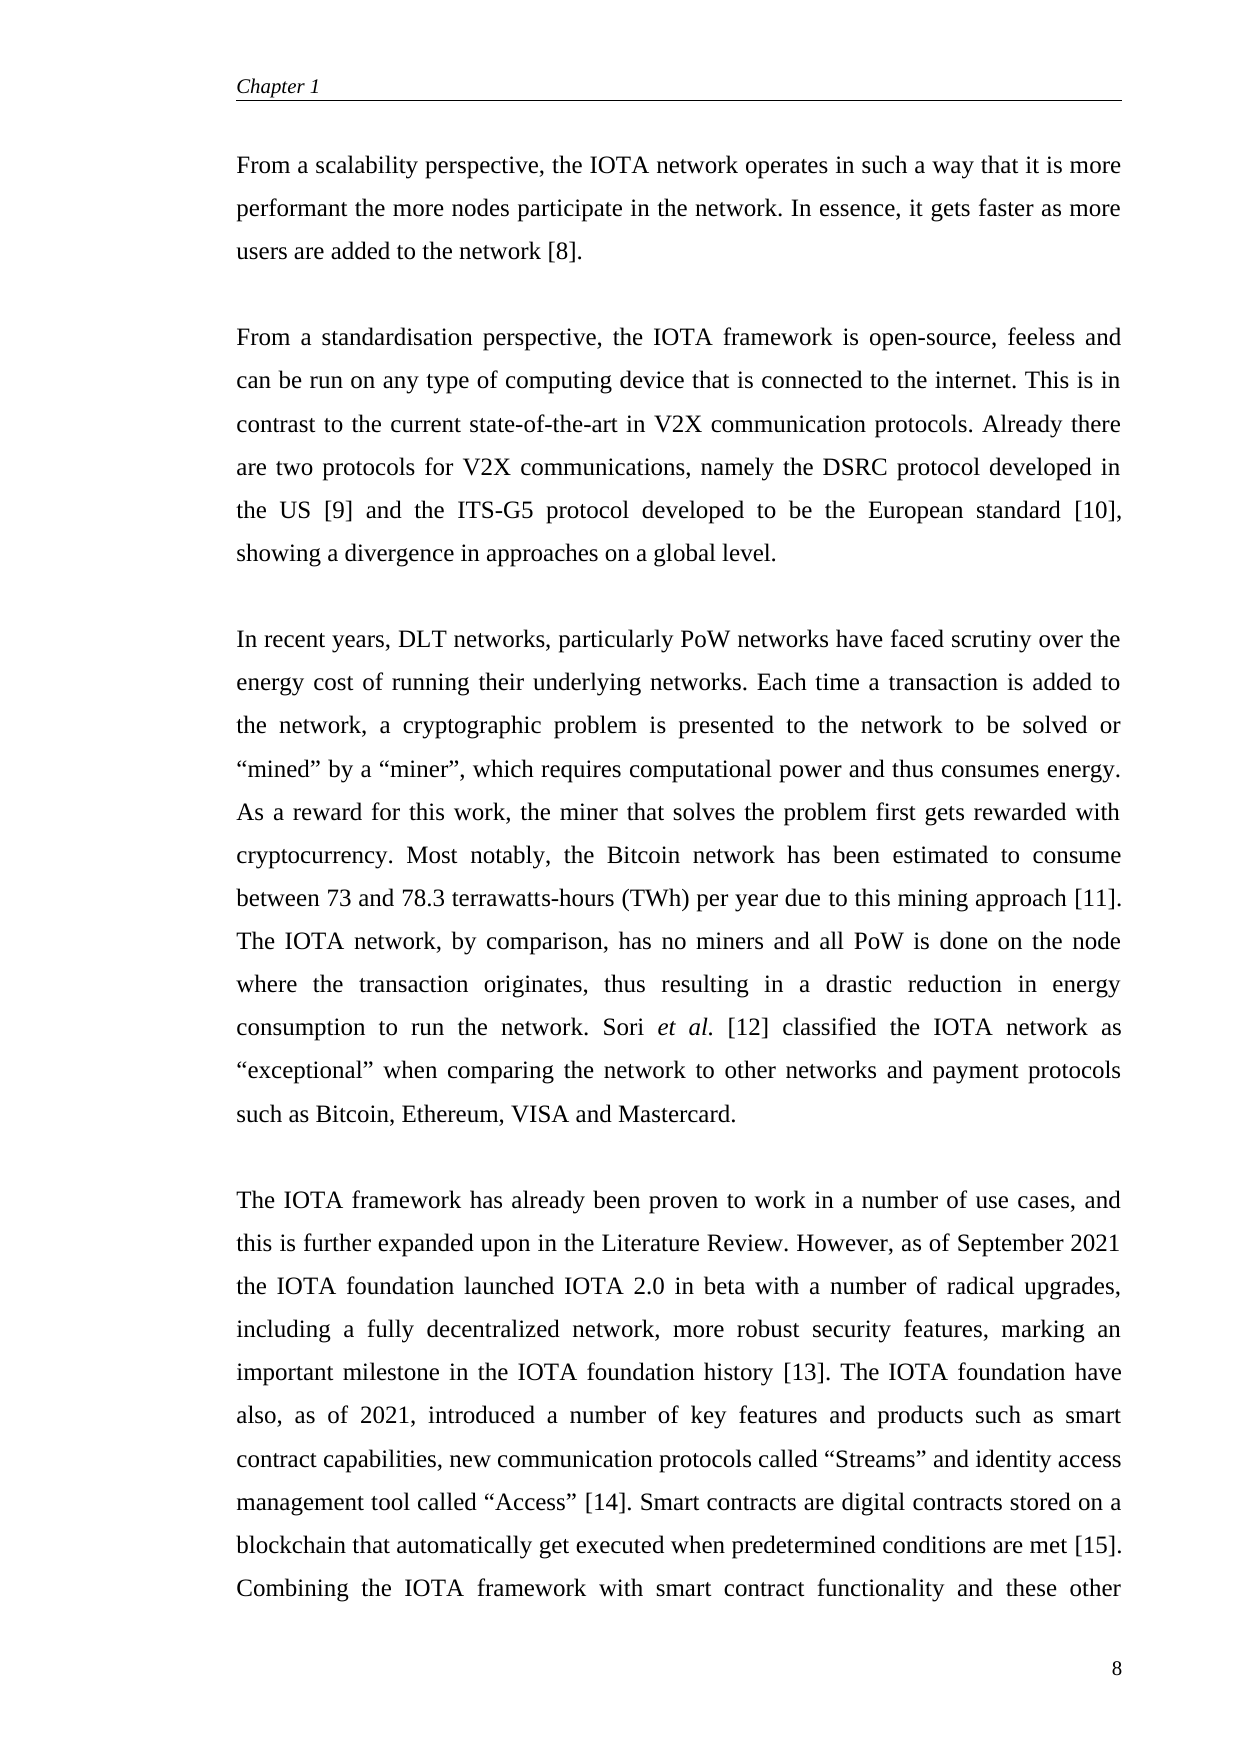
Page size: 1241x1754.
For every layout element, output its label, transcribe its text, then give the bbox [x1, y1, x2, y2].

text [236, 1185, 1122, 1602]
text In recent years, DLT networks, particularly PoW networks have faced scrutiny over the energy cost of running their underlying networks. Each time a transaction is added to the network, a cryptographic problem is presented to the network to be solved or “mined” by a “miner”, which requires computational power and thus consumes energy. As a reward for this work, the miner that solves the problem first gets rewarded with cryptocurrency. Most notably, the Bitcoin network has been estimated to consume between 73 and 78.3 terrawatts-hours (TWh) per year due to this mining approach [11]. The IOTA network, by comparison, has no miners and all PoW is done on the node where the transaction originates, thus resulting in a drastic reduction in energy consumption to run the network. Sori et al. [12] classified the IOTA network as “exceptional” when comparing the network to other networks and payment protocols such as Bitcoin, Ethereum, VISA and Mastercard. [236, 624, 1122, 1127]
text From a scalability perspective, the IOTA network operates in such a way that it is more performant the more nodes participate in the network. In essence, it gets faster as more users are added to the network [8]. [236, 150, 1122, 265]
text From a standardisation perspective, the IOTA framework is open-source, feeless and can be run on any type of computing device that is connected to the internet. This is in contrast to the current state-of-the-art in V2X communication protocols. Already there are two protocols for V2X communications, namely the DSRC protocol developed in the US [9] and the ITS-G5 protocol developed to be the European standard [10], showing a divergence in approaches on a global level. [236, 322, 1122, 567]
